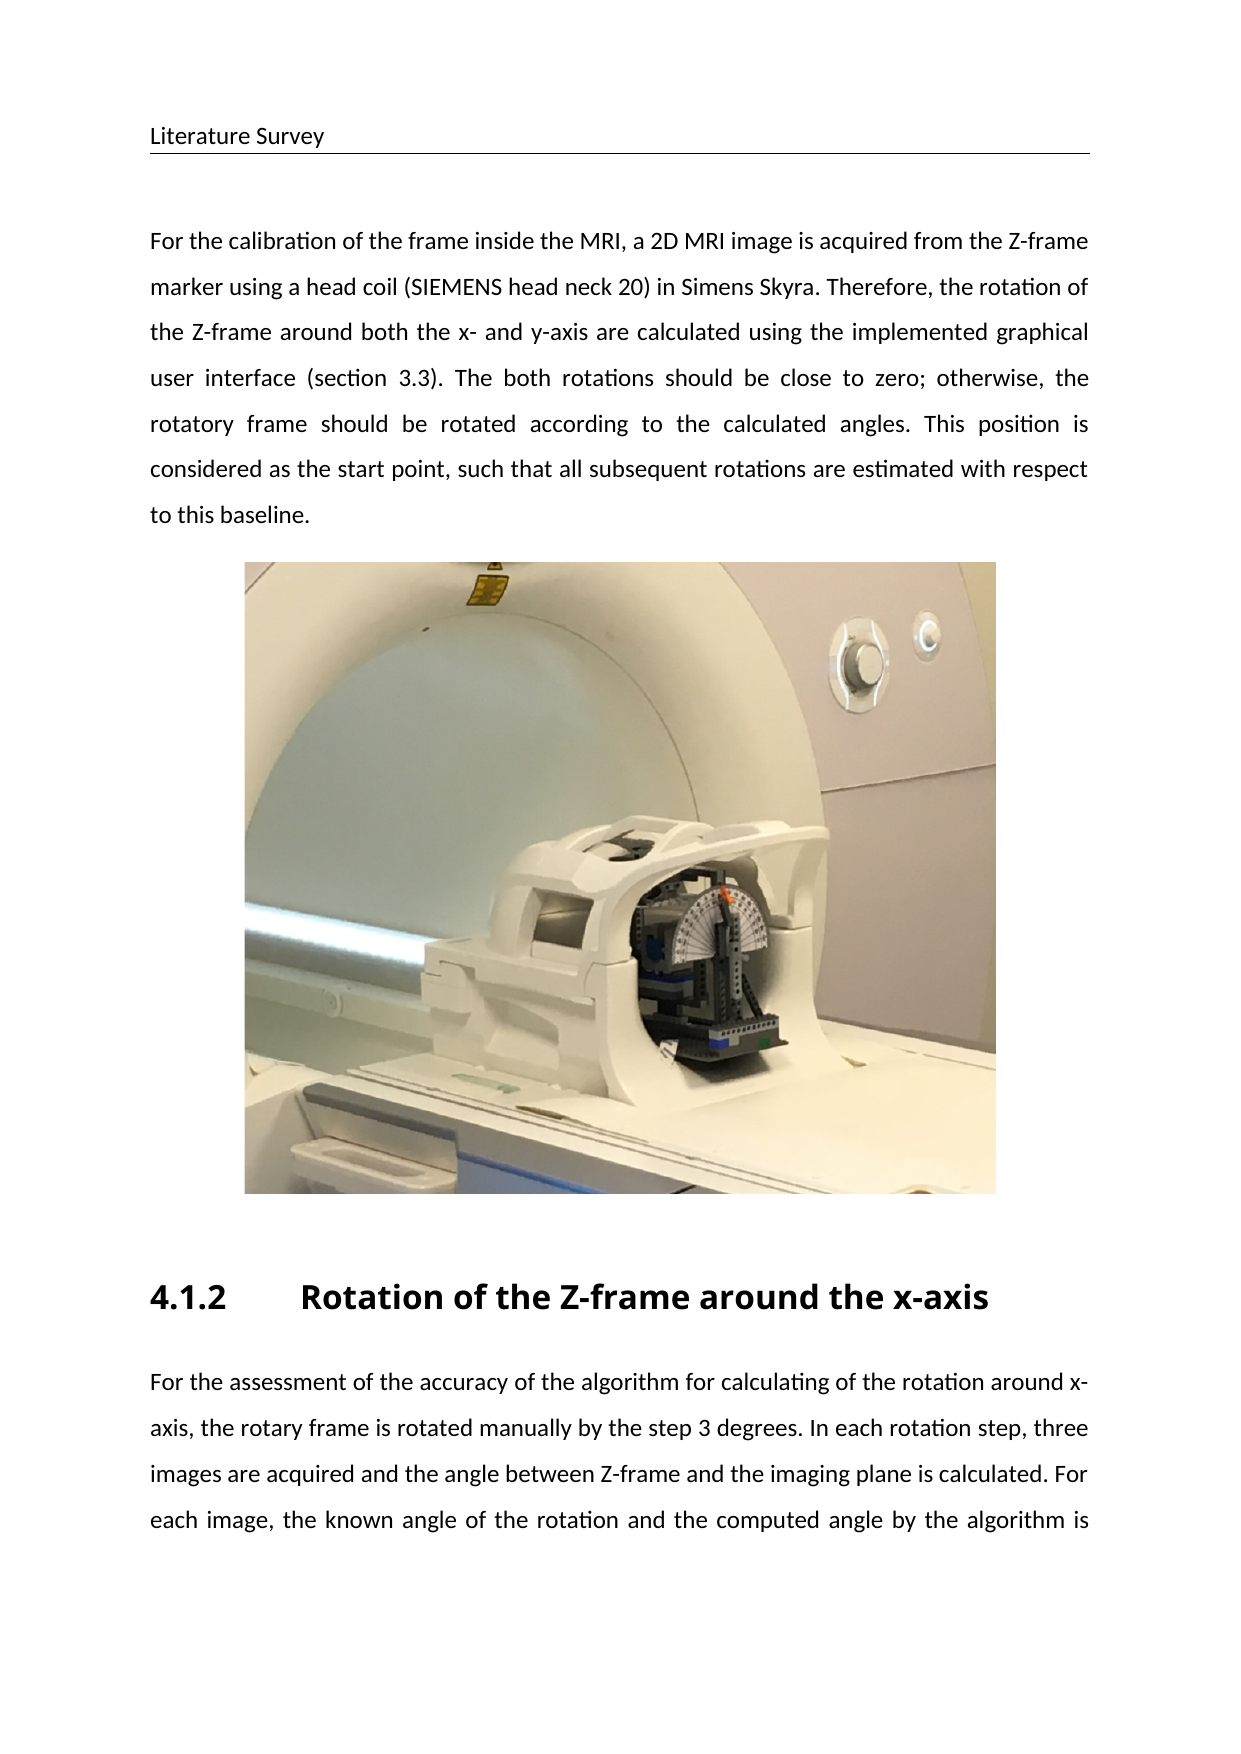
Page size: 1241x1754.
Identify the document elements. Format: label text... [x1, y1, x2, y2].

picture [244, 562, 996, 1194]
text For the calibration of the frame inside the MRI, a 2D MRI image is acquired from the Z-frame marker using a head coil (SIEMENS head neck 20) in Simens Skyra. Therefore, the rotation of the Z-frame around both the x- and y-axis are calculated using the implemented graphical user interface (section ‎3.3). The both rotations should be close to zero; otherwise, the rotatory frame should be rotated according to the calculated angles. This position is considered as the start point, such that all subsequent rotations are estimated with respect to this baseline. [150, 225, 1090, 530]
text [150, 1367, 1090, 1534]
subtitle Rotation of the Z-frame around the x-axis [150, 1273, 1090, 1319]
